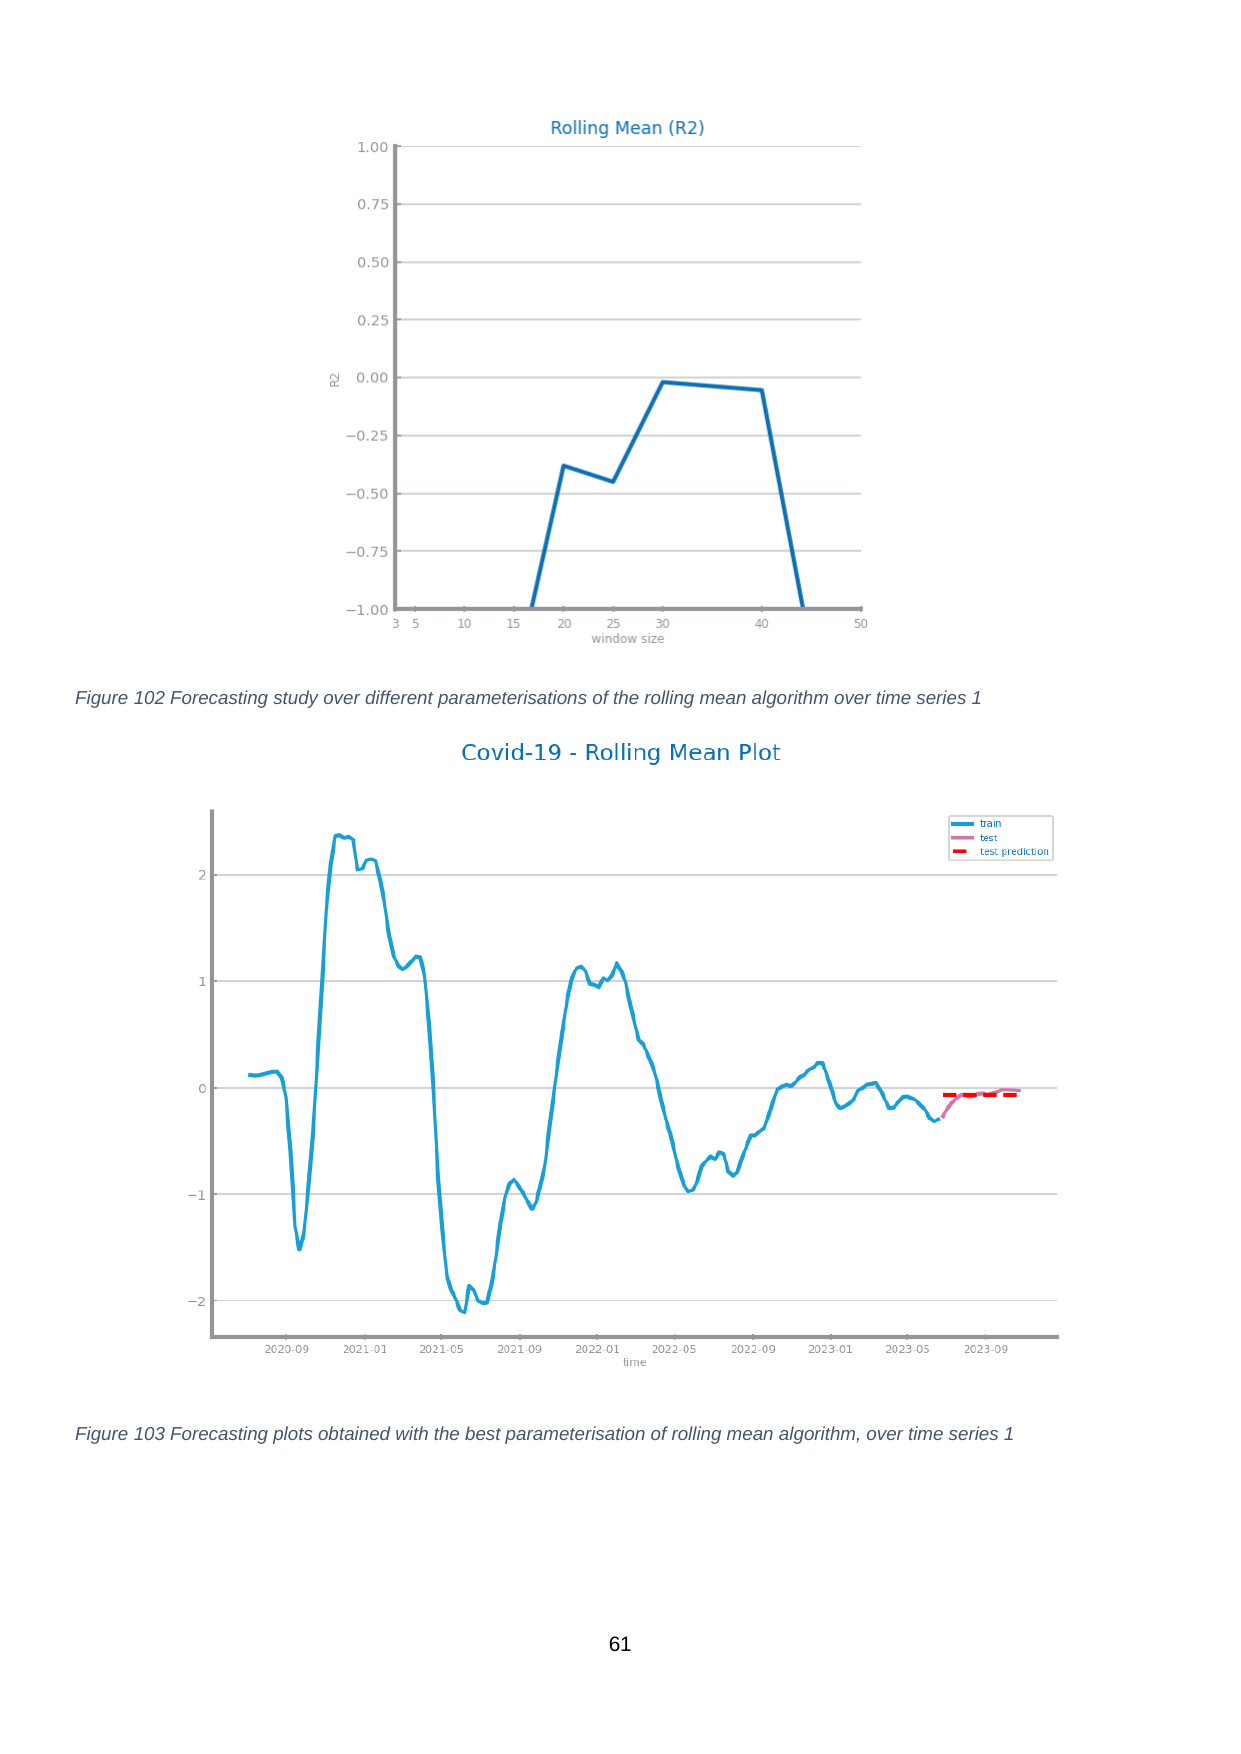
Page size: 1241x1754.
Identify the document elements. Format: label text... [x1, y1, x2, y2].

text Figure 103 Forecasting plots obtained with the best parameterisation of rolling mean algorithm, over time series 1 [75, 1423, 1165, 1444]
picture [320, 75, 920, 675]
picture [75, 729, 1166, 1411]
text Figure 102 Forecasting study over different parameterisations of the rolling mean algorithm over time series 1 [75, 687, 1165, 708]
